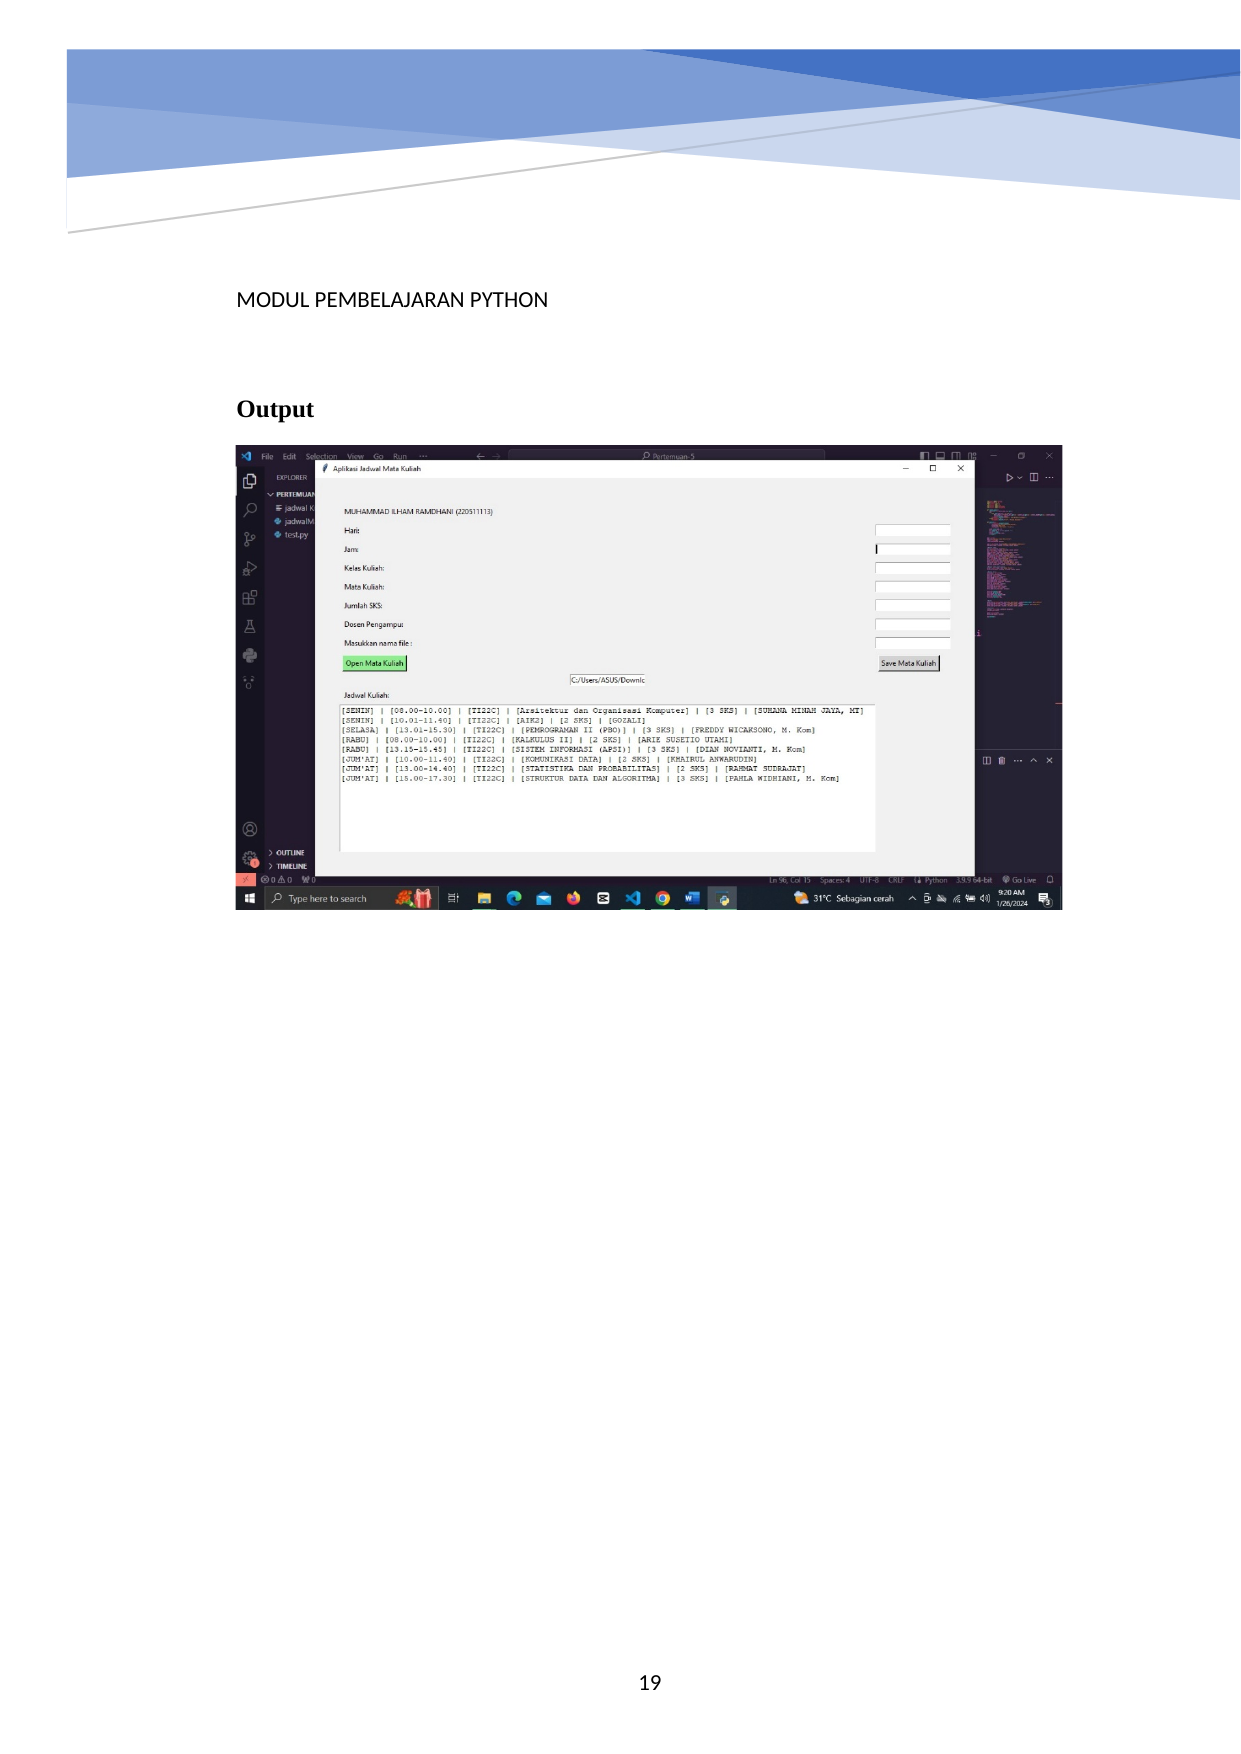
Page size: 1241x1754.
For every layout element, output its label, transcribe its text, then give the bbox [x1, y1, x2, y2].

picture [235, 445, 1063, 910]
picture [66, 49, 1241, 249]
subtitle Output [236, 394, 1063, 423]
